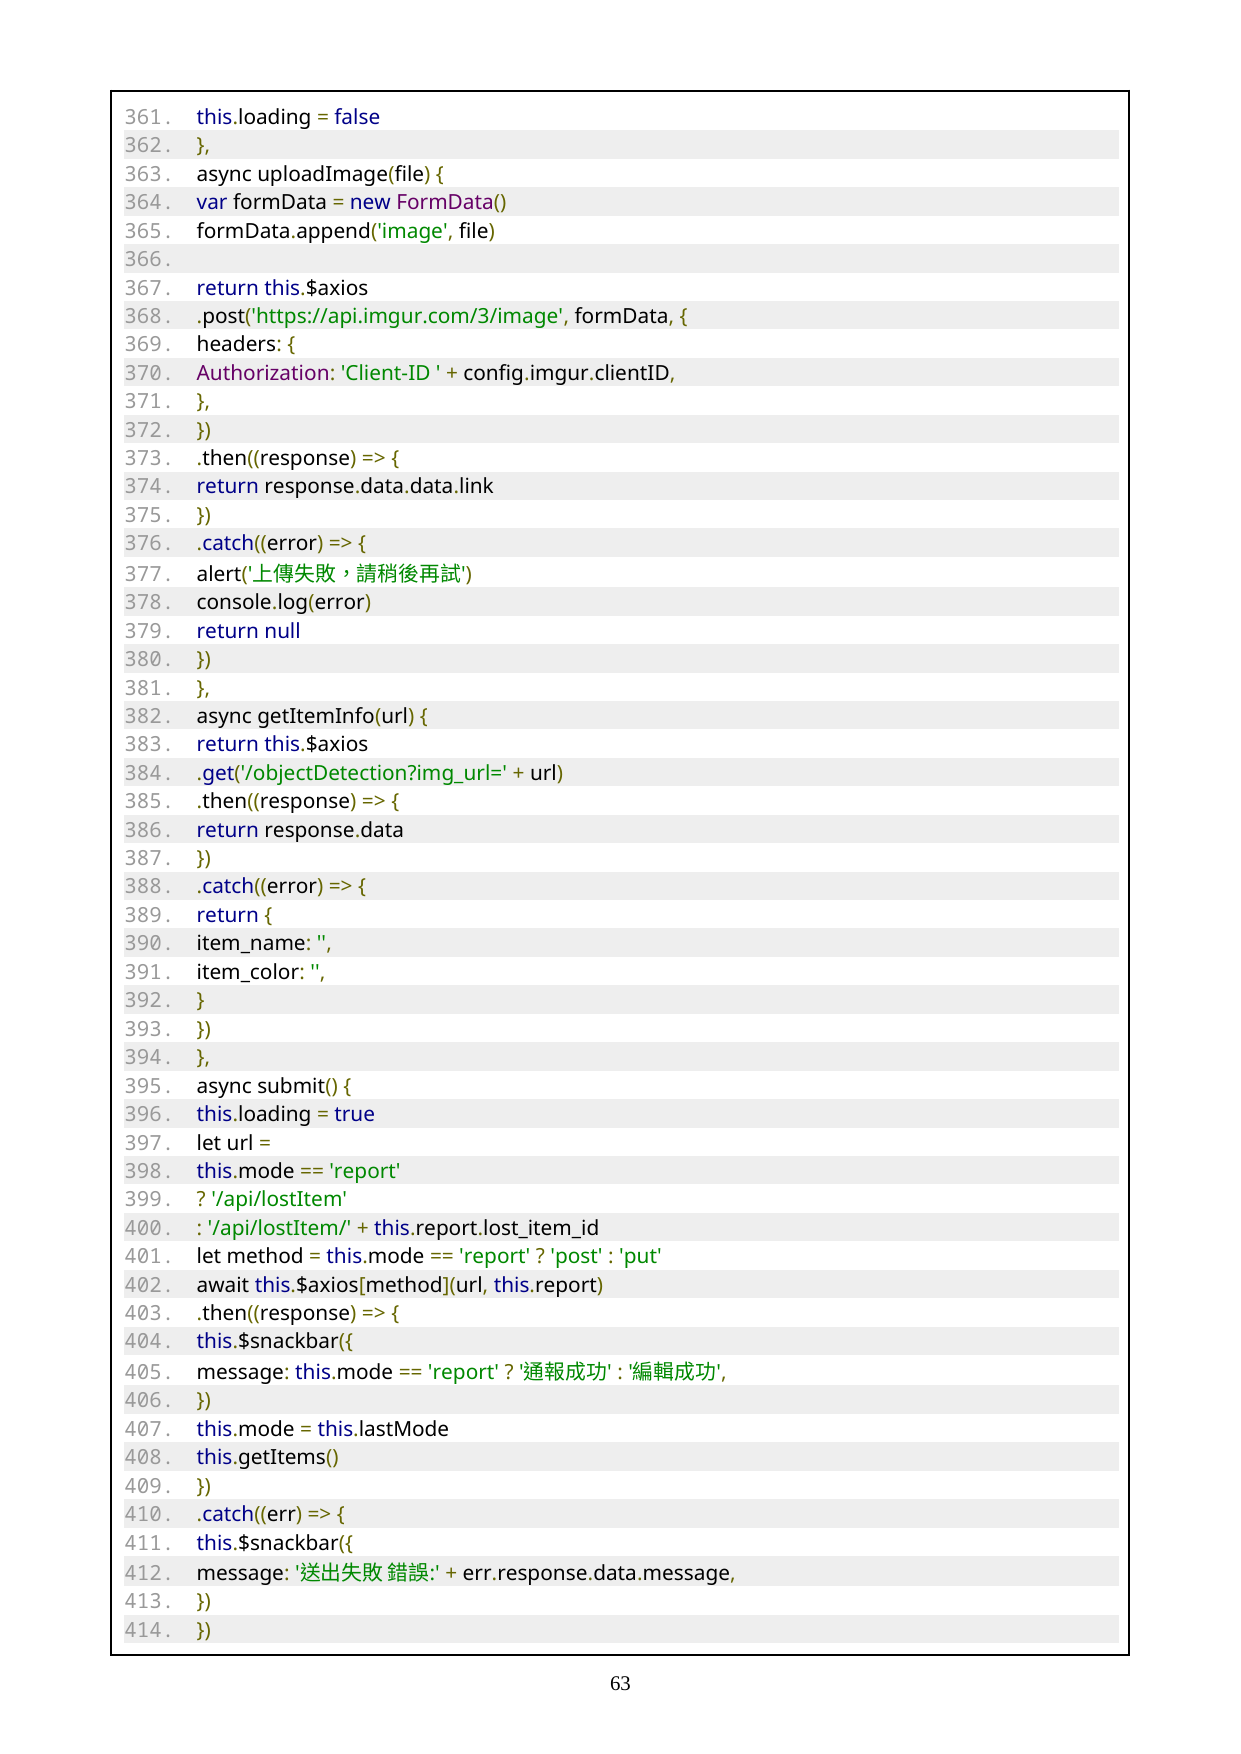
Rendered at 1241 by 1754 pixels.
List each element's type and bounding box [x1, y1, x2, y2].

table_cell [112, 92, 1128, 1654]
